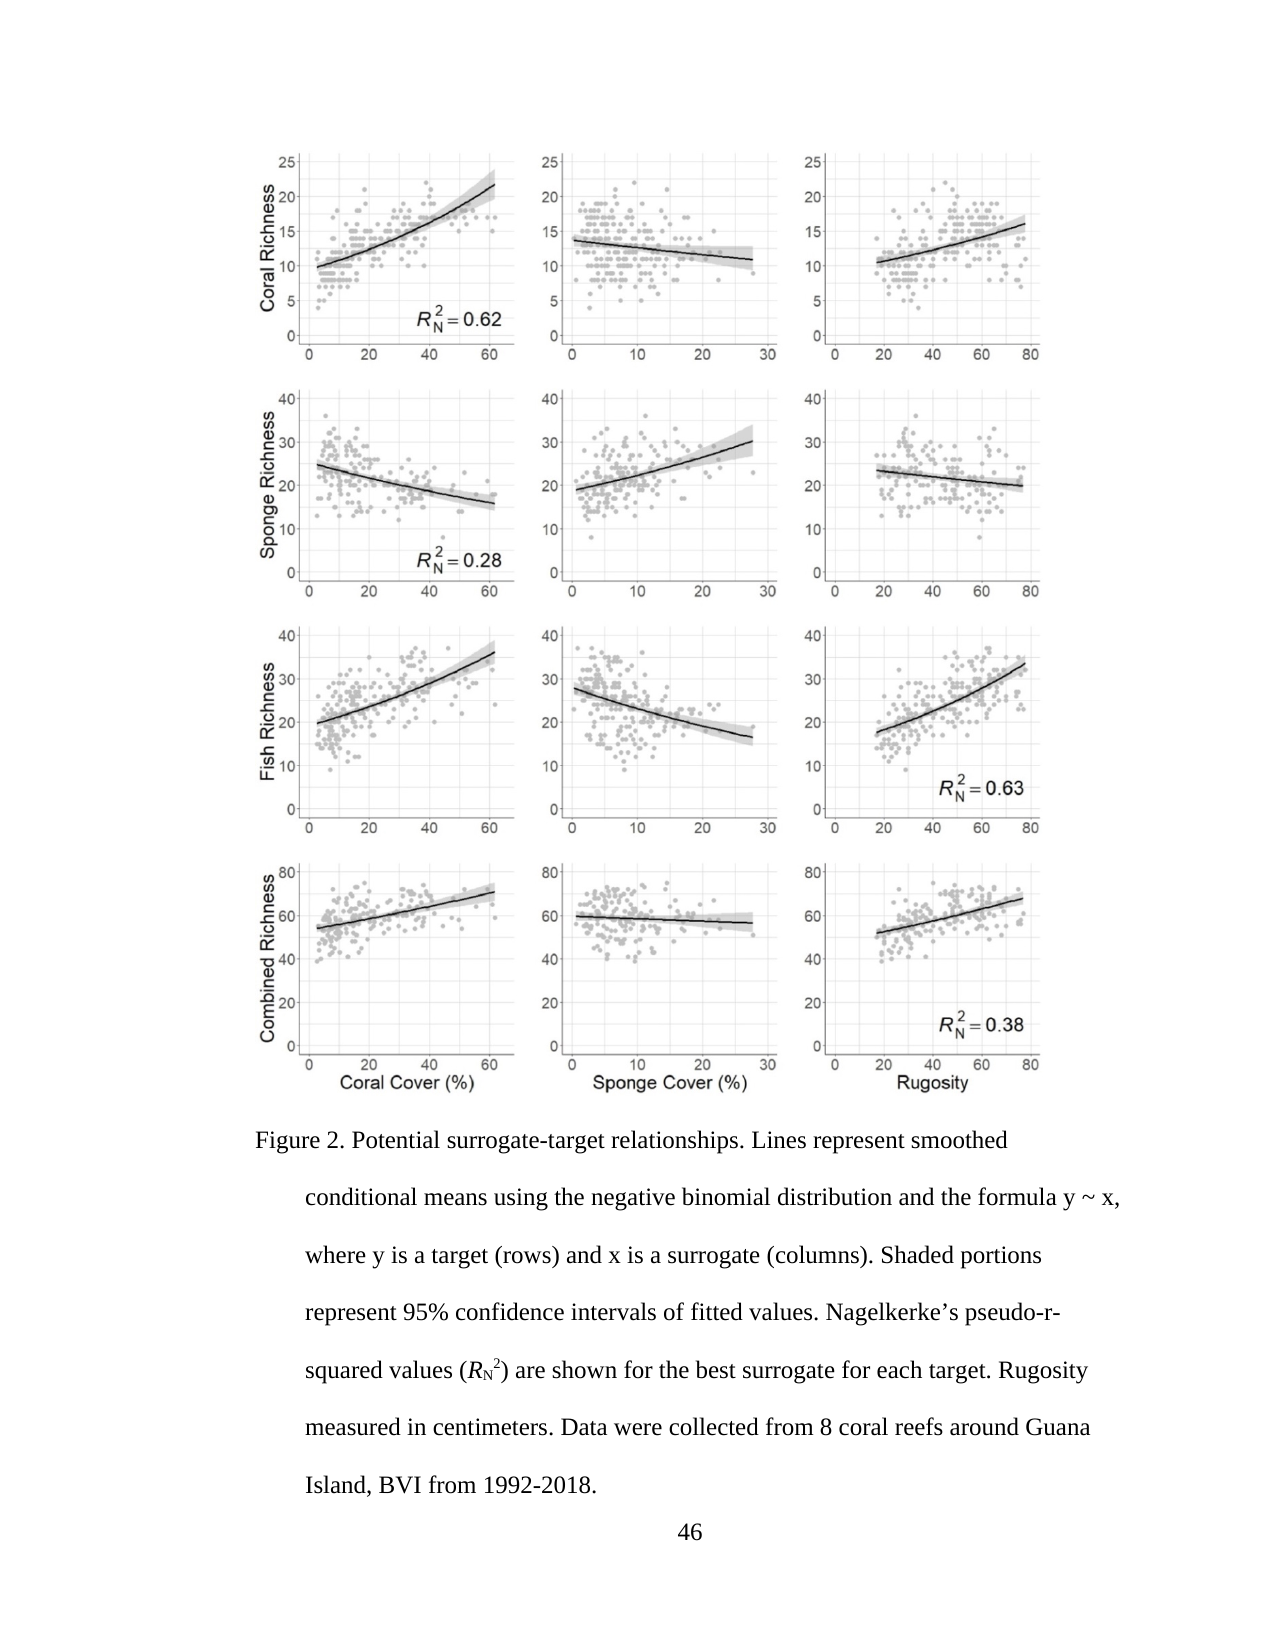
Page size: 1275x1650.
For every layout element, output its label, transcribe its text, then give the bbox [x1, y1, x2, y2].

subtitle Figure 2. Potential surrogate-target relationships. Lines represent smoothed conditional means using the negative binomial distribution and the formula y ~ x, where y is a target (rows) and x is a surrogate (columns). Shaded portions represent 95% confidence intervals of fitted values. Nagelkerke’s pseudo-r-squared values (RN2) are shown for the best surrogate for each target. Rugosity measured in centimeters. Data were collected from 8 coral reefs around Guana Island, BVI from 1992-2018. [255, 1125, 1125, 1498]
picture [255, 150, 1044, 1096]
